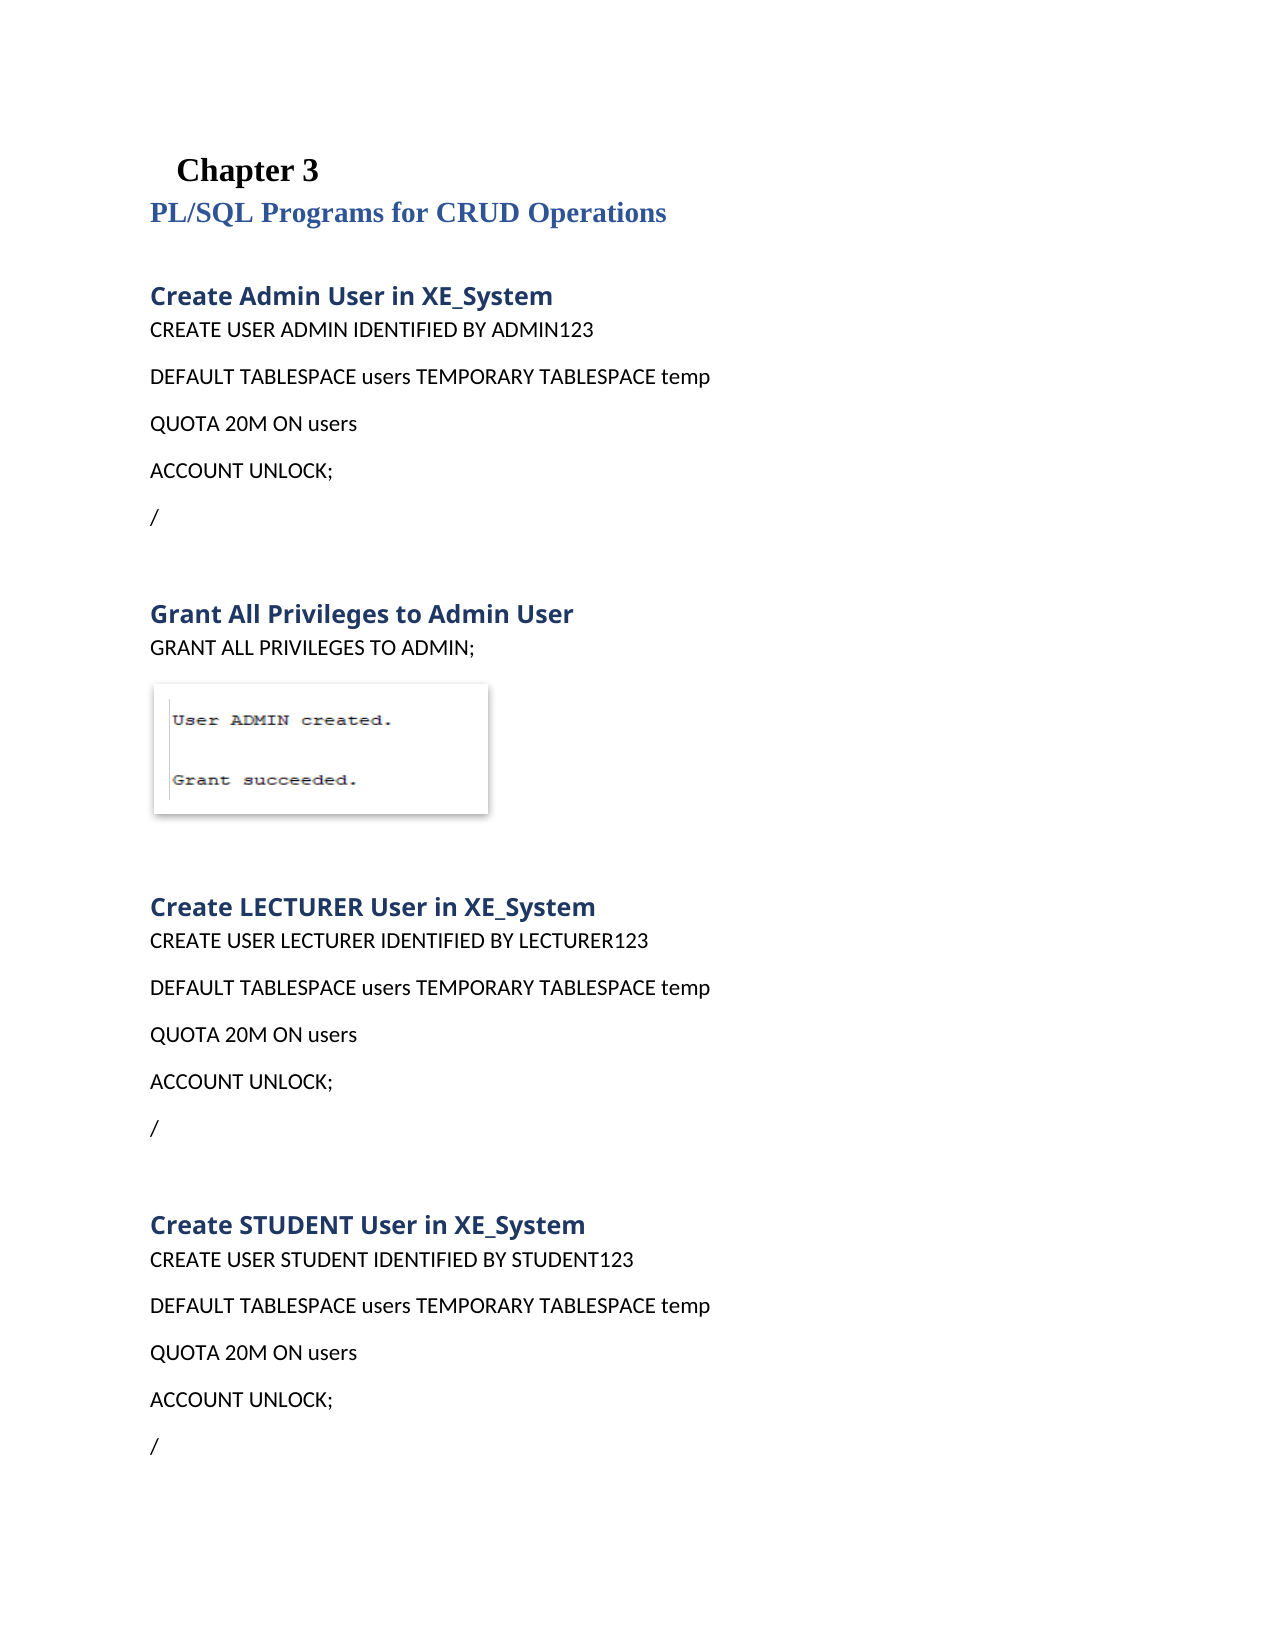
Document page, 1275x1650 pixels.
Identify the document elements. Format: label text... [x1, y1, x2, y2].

subtitle Create LECTURER User in XE_System [150, 890, 1125, 924]
text CREATE USER STUDENT IDENTIFIED BY STUDENT123 [150, 1245, 1125, 1273]
text CREATE USER LECTURER IDENTIFIED BY LECTURER123 [150, 927, 1125, 955]
text DEFAULT TABLESPACE users TEMPORARY TABLESPACE temp [150, 1292, 1125, 1319]
text DEFAULT TABLESPACE users TEMPORARY TABLESPACE temp [150, 973, 1125, 1002]
text CREATE USER ADMIN IDENTIFIED BY ADMIN123 [150, 315, 1125, 343]
text QUOTA 20M ON users [150, 1338, 1125, 1366]
text / [150, 1114, 1125, 1142]
text DEFAULT TABLESPACE users TEMPORARY TABLESPACE temp [150, 362, 1125, 390]
subtitle PL/SQL Programs for CRUD Operations [150, 196, 1125, 229]
subtitle Create Admin User in XE_System [150, 278, 1125, 313]
text GRANT ALL PRIVILEGES TO ADMIN; [150, 633, 1125, 661]
text / [150, 503, 1125, 531]
text ACCOUNT UNLOCK; [150, 456, 1125, 484]
picture [169, 699, 474, 800]
text ACCOUNT UNLOCK; [150, 1385, 1125, 1413]
subtitle Grant All Privileges to Admin User [150, 597, 1125, 631]
text QUOTA 20M ON users [150, 1020, 1125, 1048]
text QUOTA 20M ON users [150, 409, 1125, 437]
text ACCOUNT UNLOCK; [150, 1067, 1125, 1095]
subtitle Chapter 3 [176, 150, 1125, 188]
text / [150, 1432, 1125, 1460]
subtitle Create STUDENT User in XE_System [150, 1208, 1125, 1242]
